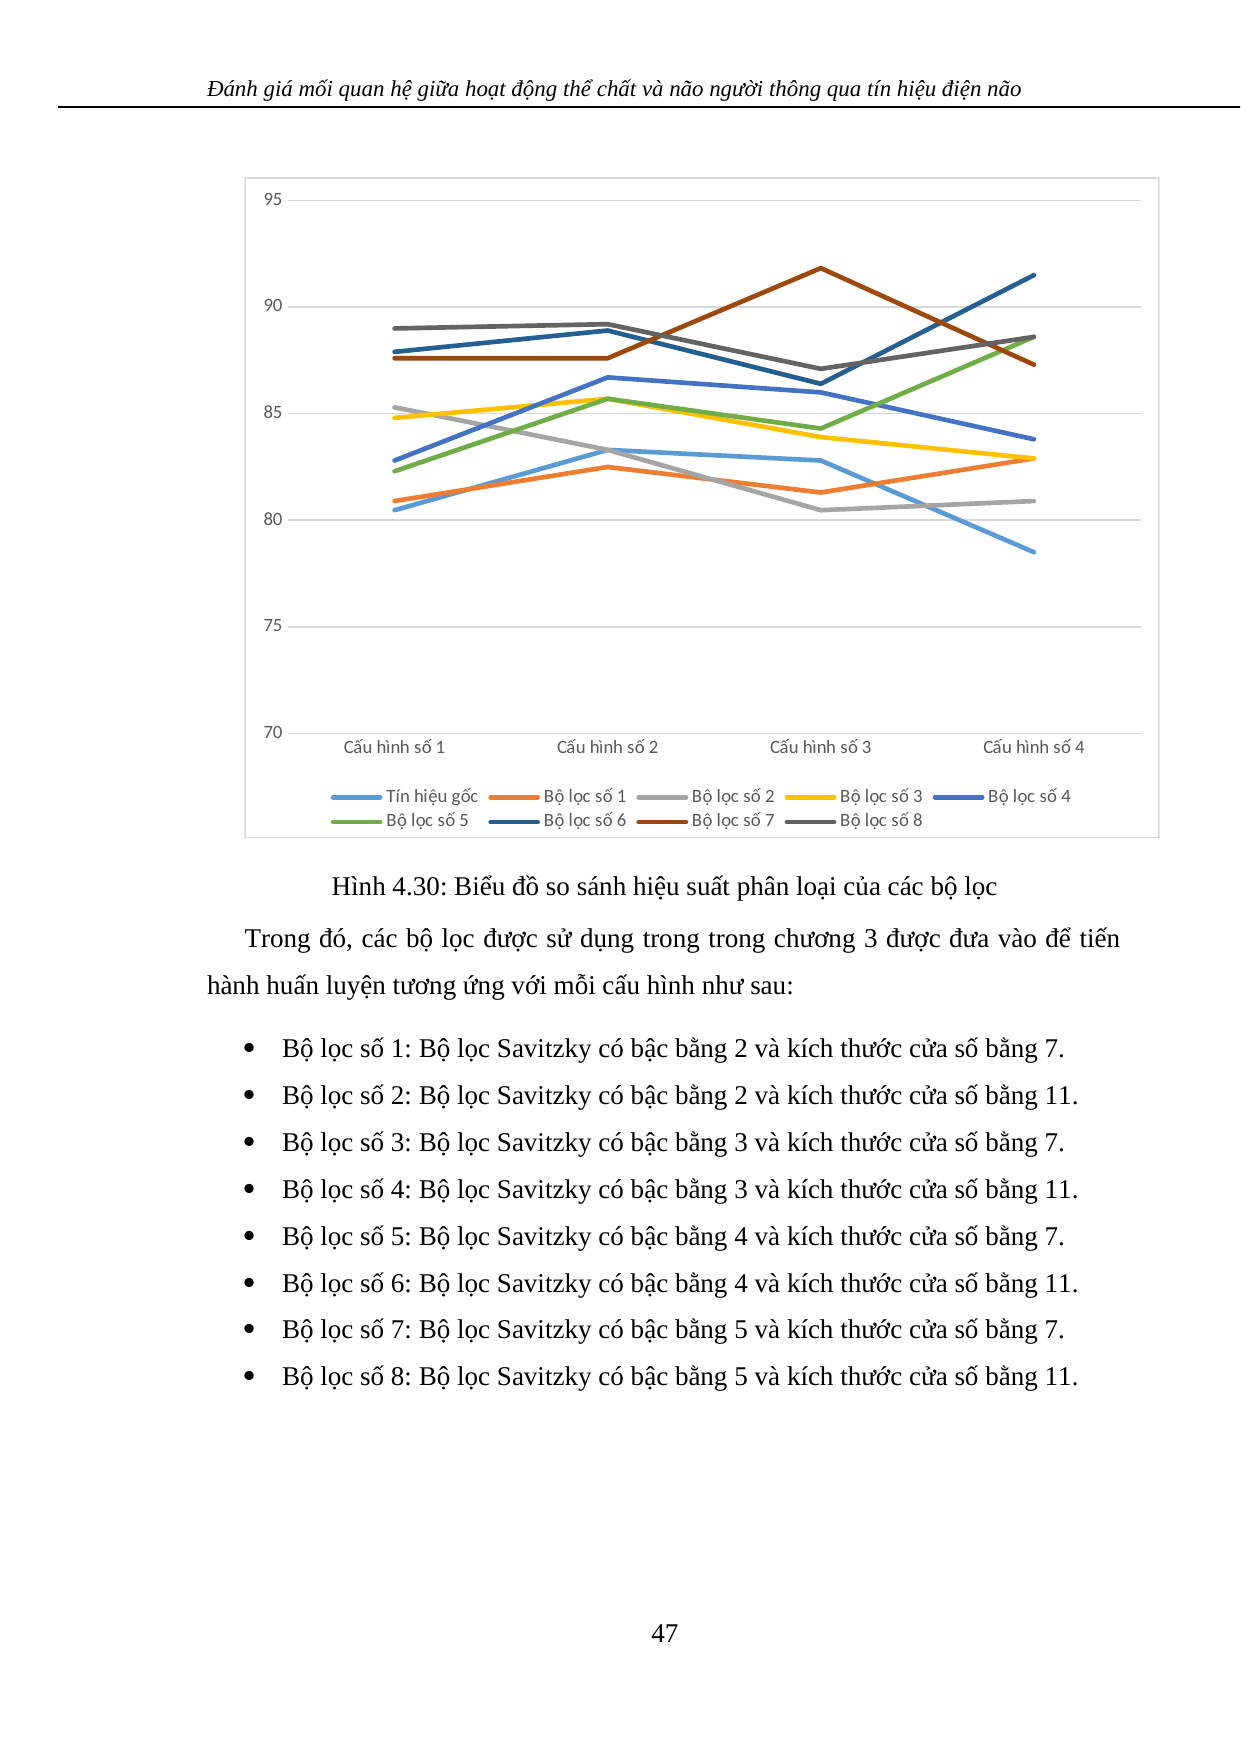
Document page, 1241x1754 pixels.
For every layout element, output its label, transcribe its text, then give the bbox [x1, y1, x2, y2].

list Bộ lọc số 7: Bộ lọc Savitzky có bậc bằng 5 và kích thước cửa số bằng 7. [244, 1314, 1122, 1345]
list Bộ lọc số 3: Bộ lọc Savitzky có bậc bằng 3 và kích thước cửa số bằng 7. [244, 1126, 1122, 1157]
list Bộ lọc số 4: Bộ lọc Savitzky có bậc bằng 3 và kích thước cửa số bằng 11. [244, 1173, 1122, 1204]
list Bộ lọc số 8: Bộ lọc Savitzky có bậc bằng 5 và kích thước cửa số bằng 11. [244, 1361, 1122, 1392]
list Bộ lọc số 2: Bộ lọc Savitzky có bậc bằng 2 và kích thước cửa số bằng 11. [244, 1079, 1122, 1111]
list Bộ lọc số 1: Bộ lọc Savitzky có bậc bằng 2 và kích thước cửa số bằng 7. [244, 1032, 1122, 1064]
list Bộ lọc số 5: Bộ lọc Savitzky có bậc bằng 4 và kích thước cửa số bằng 7. [244, 1220, 1122, 1251]
list Bộ lọc số 6: Bộ lọc Savitzky có bậc bằng 4 và kích thước cửa số bằng 11. [244, 1267, 1122, 1298]
text Trong đó, các bộ lọc được sử dụng trong trong chương 3 được đưa vào để tiến hành huấn luyện tương ứng với mỗi cấu hình như sau: [207, 922, 1122, 1000]
